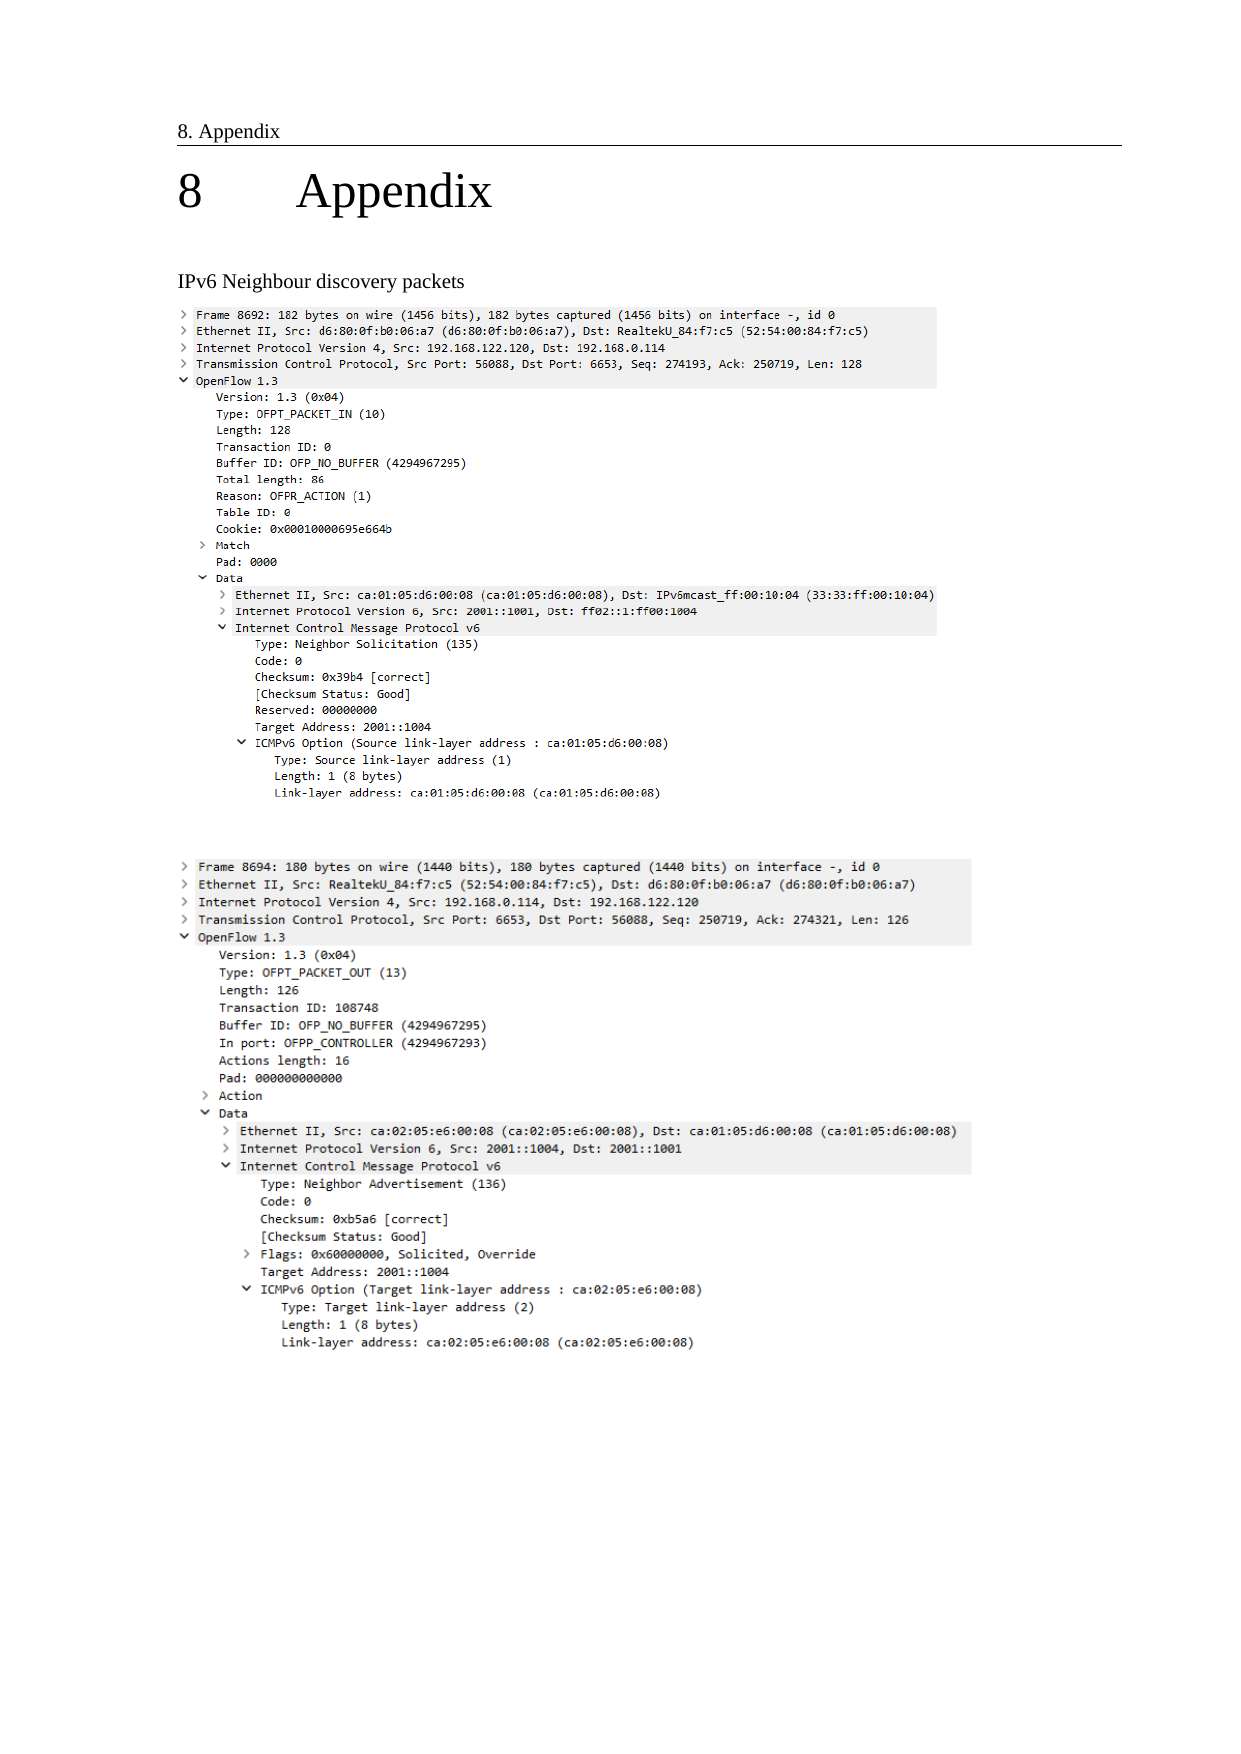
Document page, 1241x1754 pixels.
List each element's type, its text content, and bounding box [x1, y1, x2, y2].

picture [177, 307, 937, 806]
subtitle Appendix [177, 161, 1122, 218]
text IPv6 Neighbour discovery packets [177, 268, 1122, 293]
picture [177, 859, 972, 1354]
